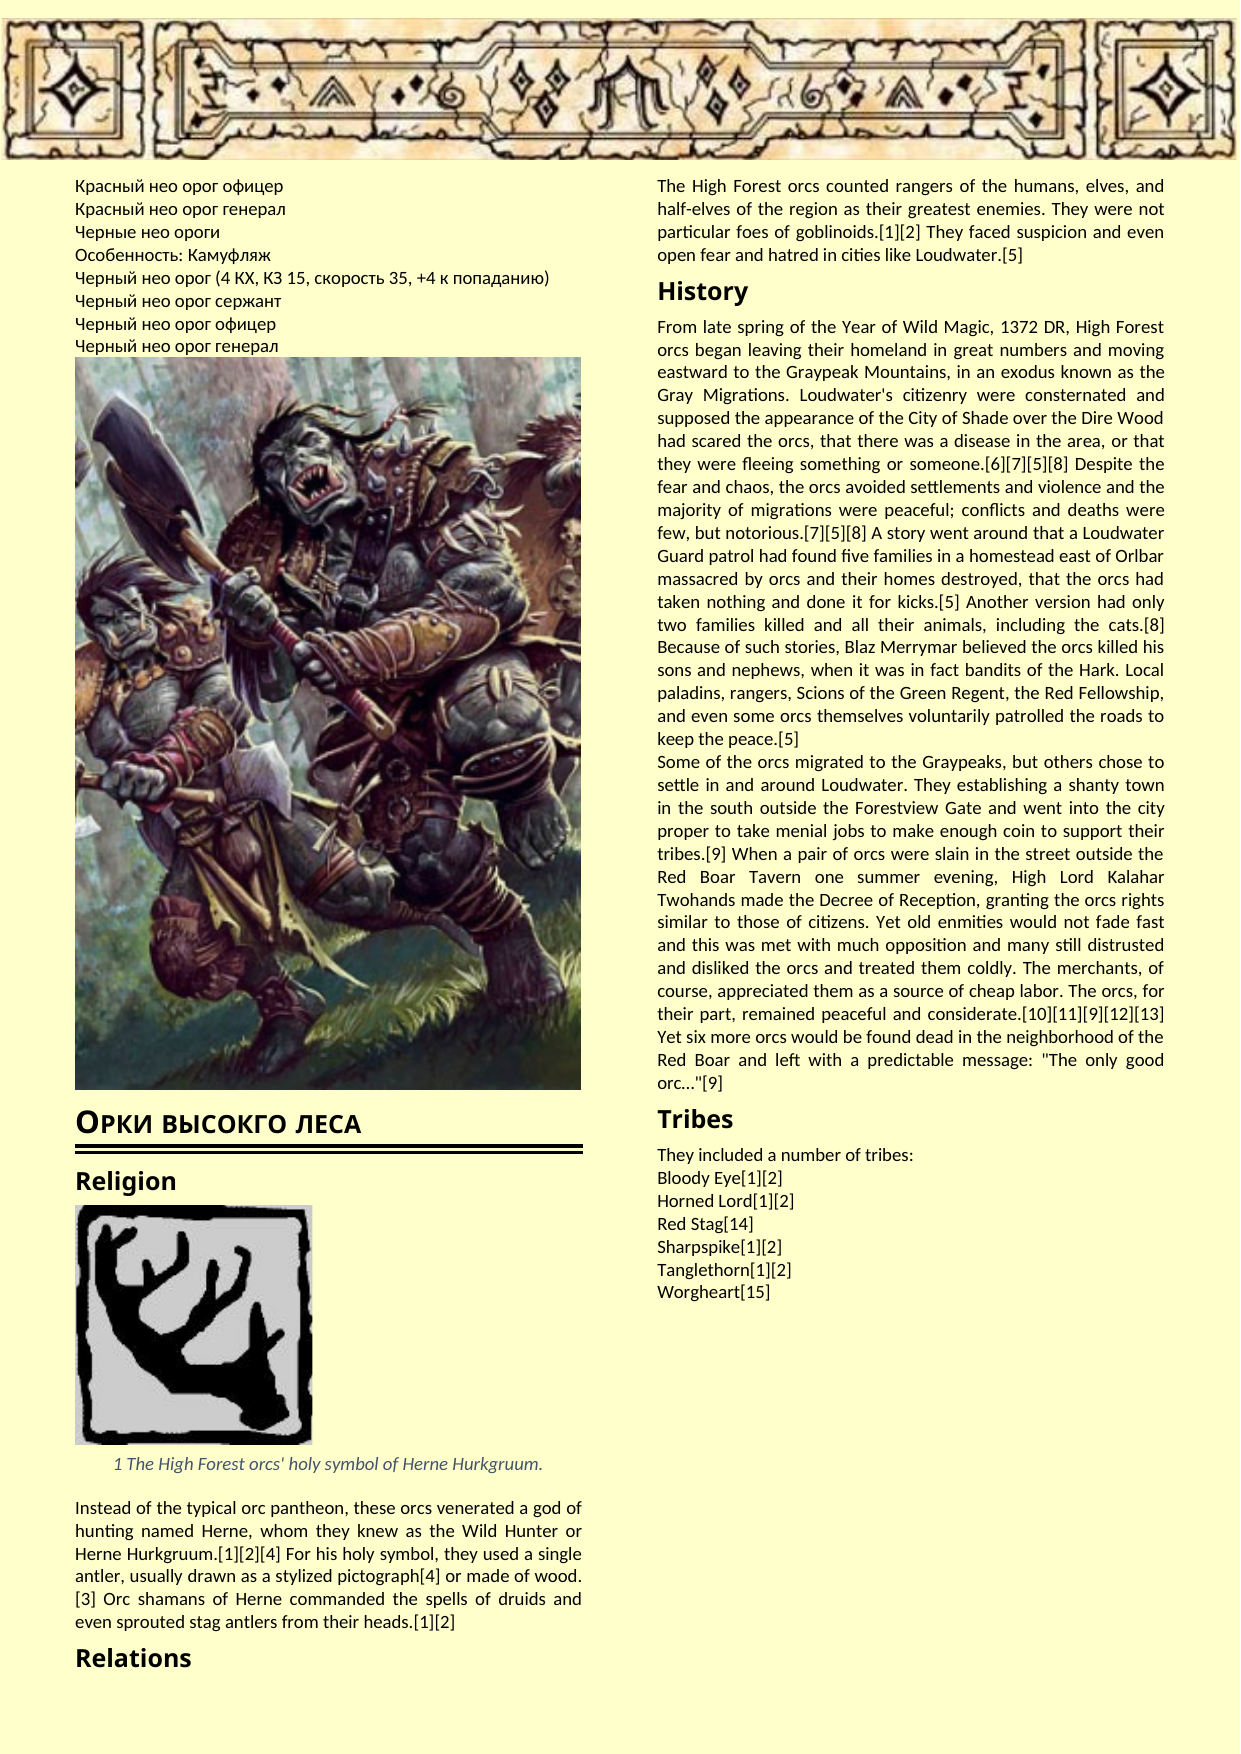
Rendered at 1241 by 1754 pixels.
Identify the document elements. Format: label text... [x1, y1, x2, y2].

text Красный нео орог офицер [75, 159, 583, 197]
text They included a number of tribes: [657, 1143, 1165, 1166]
subtitle History [657, 273, 1165, 307]
text Особенность: Камуфляж [75, 243, 583, 266]
text Some of the orcs migrated to the Graypeaks, but others chose to settle in and around Loudwater. They establishing a shanty town in the south outside the Forestview Gate and went into the city proper to take menial jobs to make enough coin to support their tribes.[9] When a pair of orcs were slain in the street outside the Red Boar Tavern one summer evening, High Lord Kalahar Twohands made the Decree of Reception, granting the orcs rights similar to those of citizens. Yet old enmities would not fade fast and this was met with much opposition and many still distrusted and disliked the orcs and treated them coldly. The merchants, of course, appreciated them as a source of cheap labor. The orcs, for their part, remained peaceful and considerate.[10][11][9][12][13] Yet six more orcs would be found dead in the neighborhood of the Red Boar and left with a predictable message: "The only good orc…"[9] [657, 750, 1165, 1094]
text Horned Lord[1][2] [657, 1189, 1165, 1212]
text Черный нео орог генерал [75, 334, 583, 357]
text Черные нео ороги [75, 220, 583, 243]
text The High Forest orcs' holy symbol of Herne Hurkgruum. [75, 1452, 583, 1475]
subtitle Орки высокго леса [75, 1100, 583, 1144]
text Черный нео орог (4 КХ, КЗ 15, скорость 35, +4 к попаданию) [75, 266, 583, 289]
subtitle Relations [75, 1641, 583, 1675]
text Красный нео орог генерал [75, 197, 583, 220]
text Tanglethorn[1][2] [657, 1258, 1165, 1281]
text From late spring of the Year of Wild Magic, 1372 DR, High Forest orcs began leaving their homeland in great numbers and moving eastward to the Graypeak Mountains, in an exodus known as the Gray Migrations. Loudwater's citizenry were consternated and supposed the appearance of the City of Shade over the Dire Wood had scared the orcs, that there was a disease in the area, or that they were fleeing something or someone.[6][7][5][8] Despite the fear and chaos, the orcs avoided settlements and violence and the majority of migrations were peaceful; conflicts and deaths were few, but notorious.[7][5][8] A story went around that a Loudwater Guard patrol had found five families in a homestead east of Orlbar massacred by orcs and their homes destroyed, that the orcs had taken nothing and done it for kicks.[5] Another version had only two families killed and all their animals, including the cats.[8] Because of such stories, Blaz Merrymar believed the orcs killed his sons and nephews, when it was in fact bandits of the Hark. Local paladins, rangers, Scions of the Green Regent, the Red Fellowship, and even some orcs themselves voluntarily patrolled the roads to keep the peace.[5] [657, 315, 1165, 750]
picture [75, 357, 581, 1090]
picture [0, 18, 1236, 159]
text Черный нео орог офицер [75, 312, 583, 334]
text Черный нео орог сержант [75, 289, 583, 312]
picture [75, 1205, 313, 1445]
text The High Forest orcs counted rangers of the humans, elves, and half-elves of the region as their greatest enemies. They were not particular foes of goblinoids.[1][2] They faced suspicion and even open fear and hatred in cities like Loudwater.[5] [657, 159, 1165, 266]
subtitle Religion [75, 1164, 583, 1198]
text Bloody Eye[1][2] [657, 1166, 1165, 1189]
text Instead of the typical orc pantheon, these orcs venerated a god of hunting named Herne, whom they knew as the Wild Hunter or Herne Hurkgruum.[1][2][4] For his holy symbol, they used a single antler, usually drawn as a stylized pictograph[4] or made of wood.[3] Orc shamans of Herne commanded the spells of druids and even sprouted stag antlers from their heads.[1][2] [75, 1496, 583, 1633]
text Sharpspike[1][2] [657, 1235, 1165, 1258]
text Worgheart[15] [657, 1281, 1165, 1303]
subtitle Tribes [657, 1102, 1165, 1136]
text Red Stag[14] [657, 1212, 1165, 1235]
